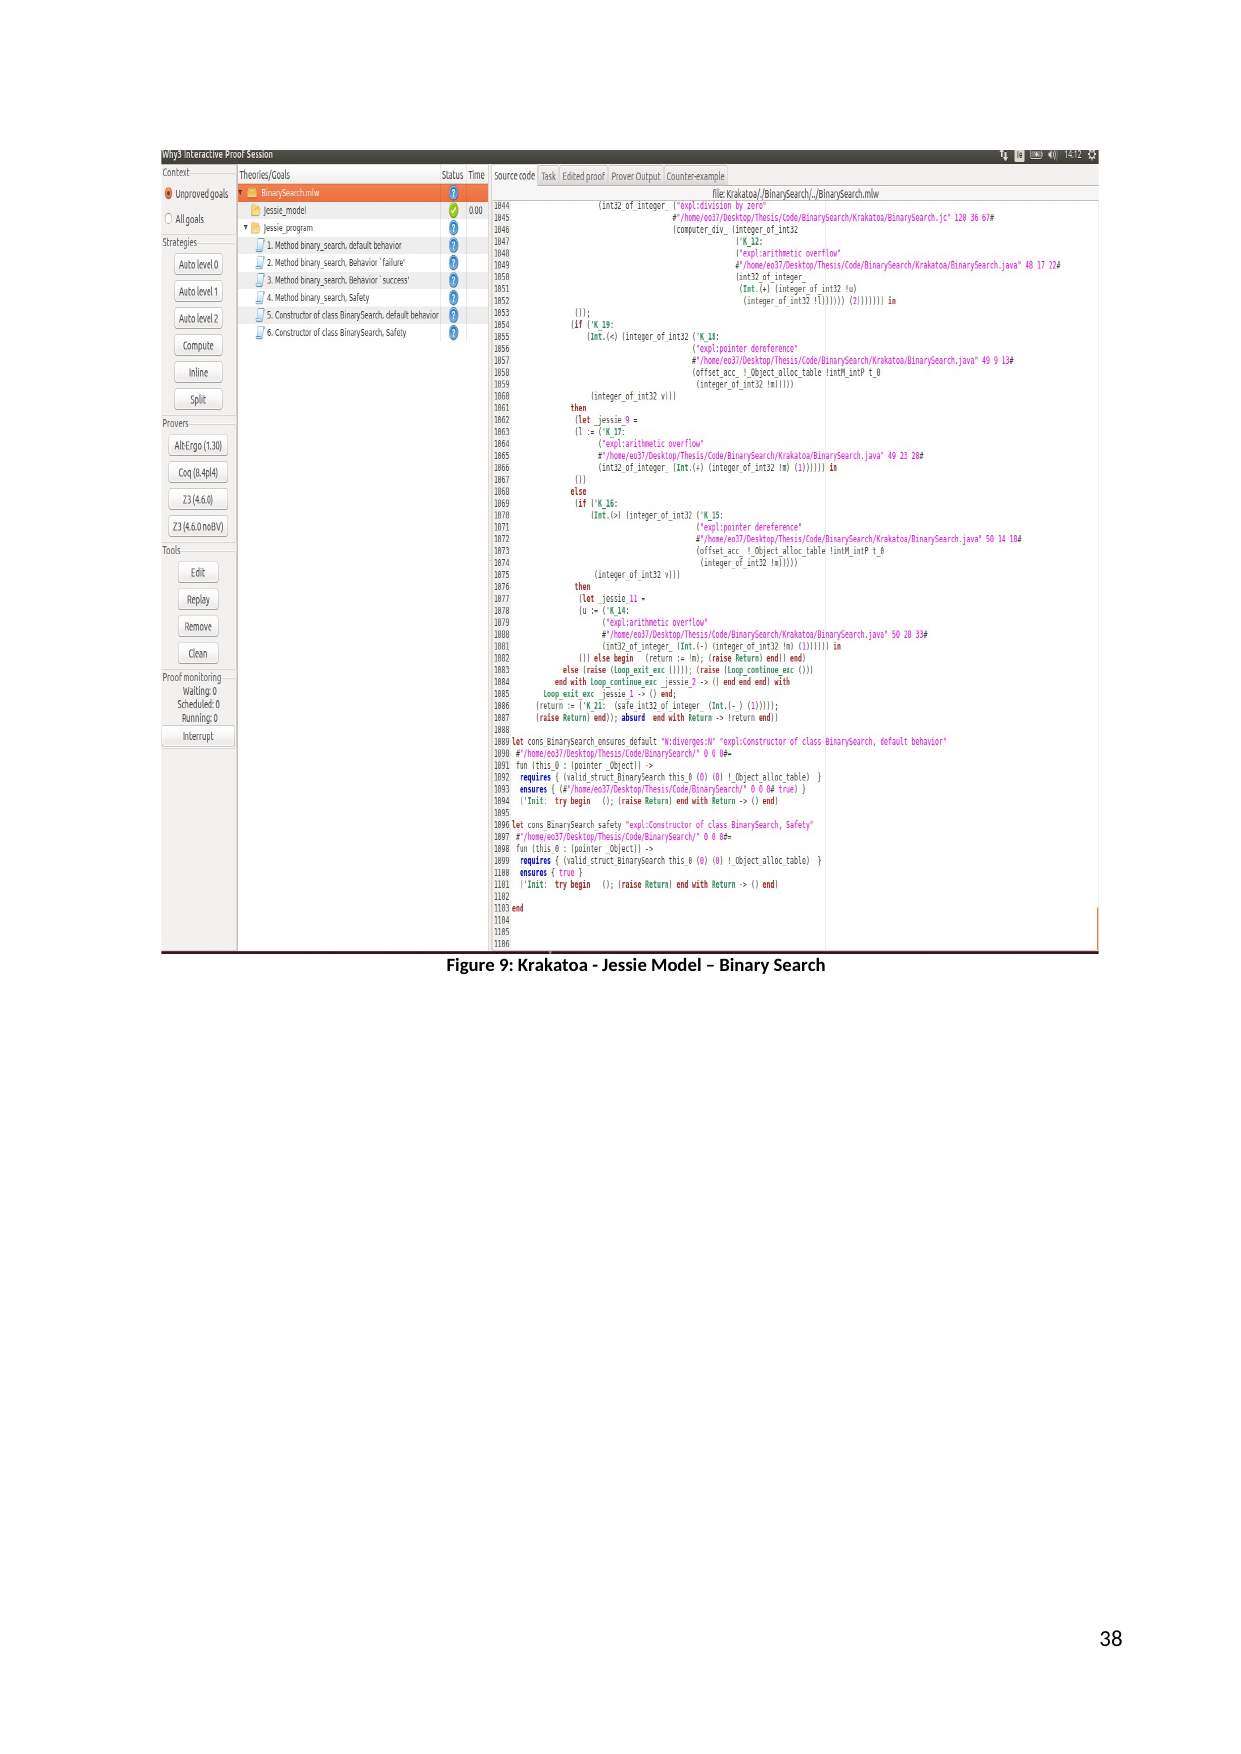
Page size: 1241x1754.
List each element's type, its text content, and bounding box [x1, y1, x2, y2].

picture [161, 150, 1099, 954]
table_cell Figure 9: Krakatoa - Jessie Model – Binary Search [150, 150, 1122, 997]
